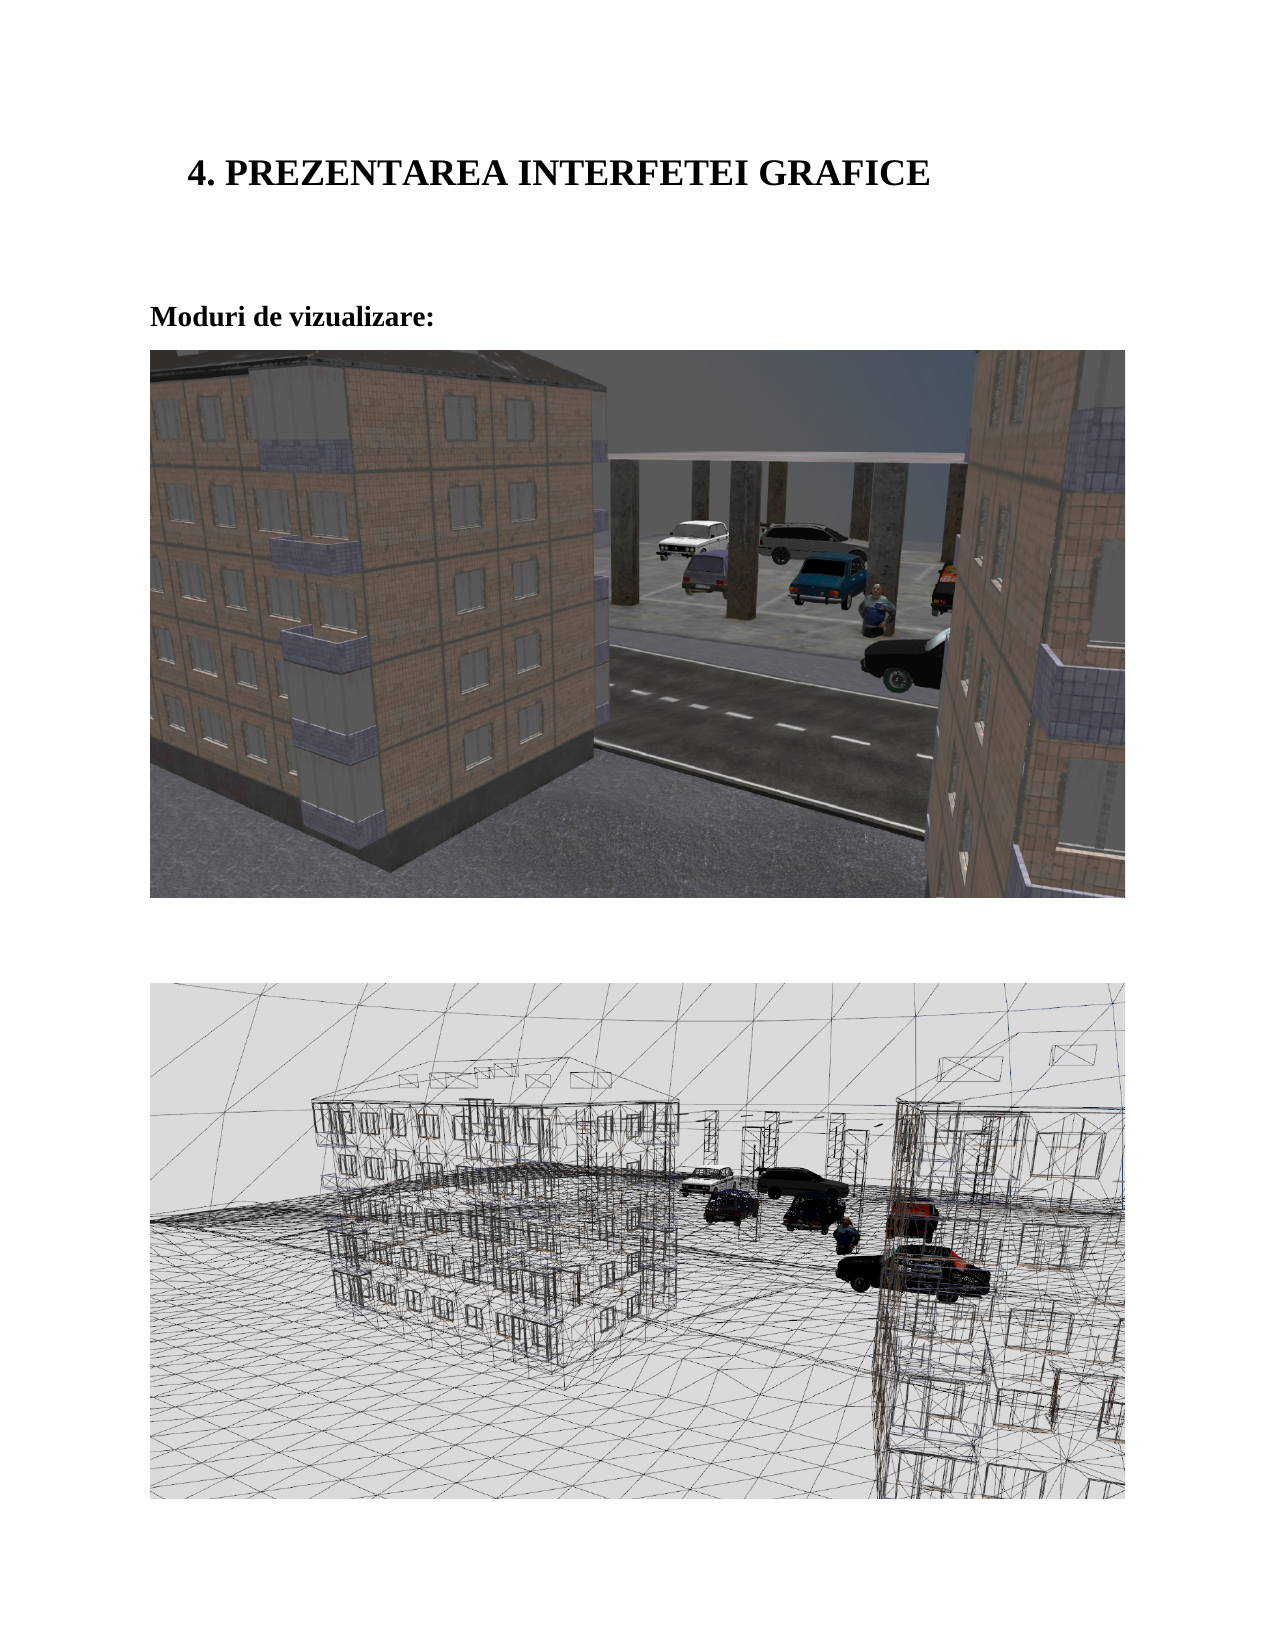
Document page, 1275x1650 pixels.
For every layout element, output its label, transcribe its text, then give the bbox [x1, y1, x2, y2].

picture [150, 350, 1125, 898]
subtitle PREZENTAREA INTERFETEI GRAFICE [187, 150, 1125, 193]
picture [150, 983, 1125, 1499]
text Moduri de vizualizare: [150, 299, 1125, 332]
